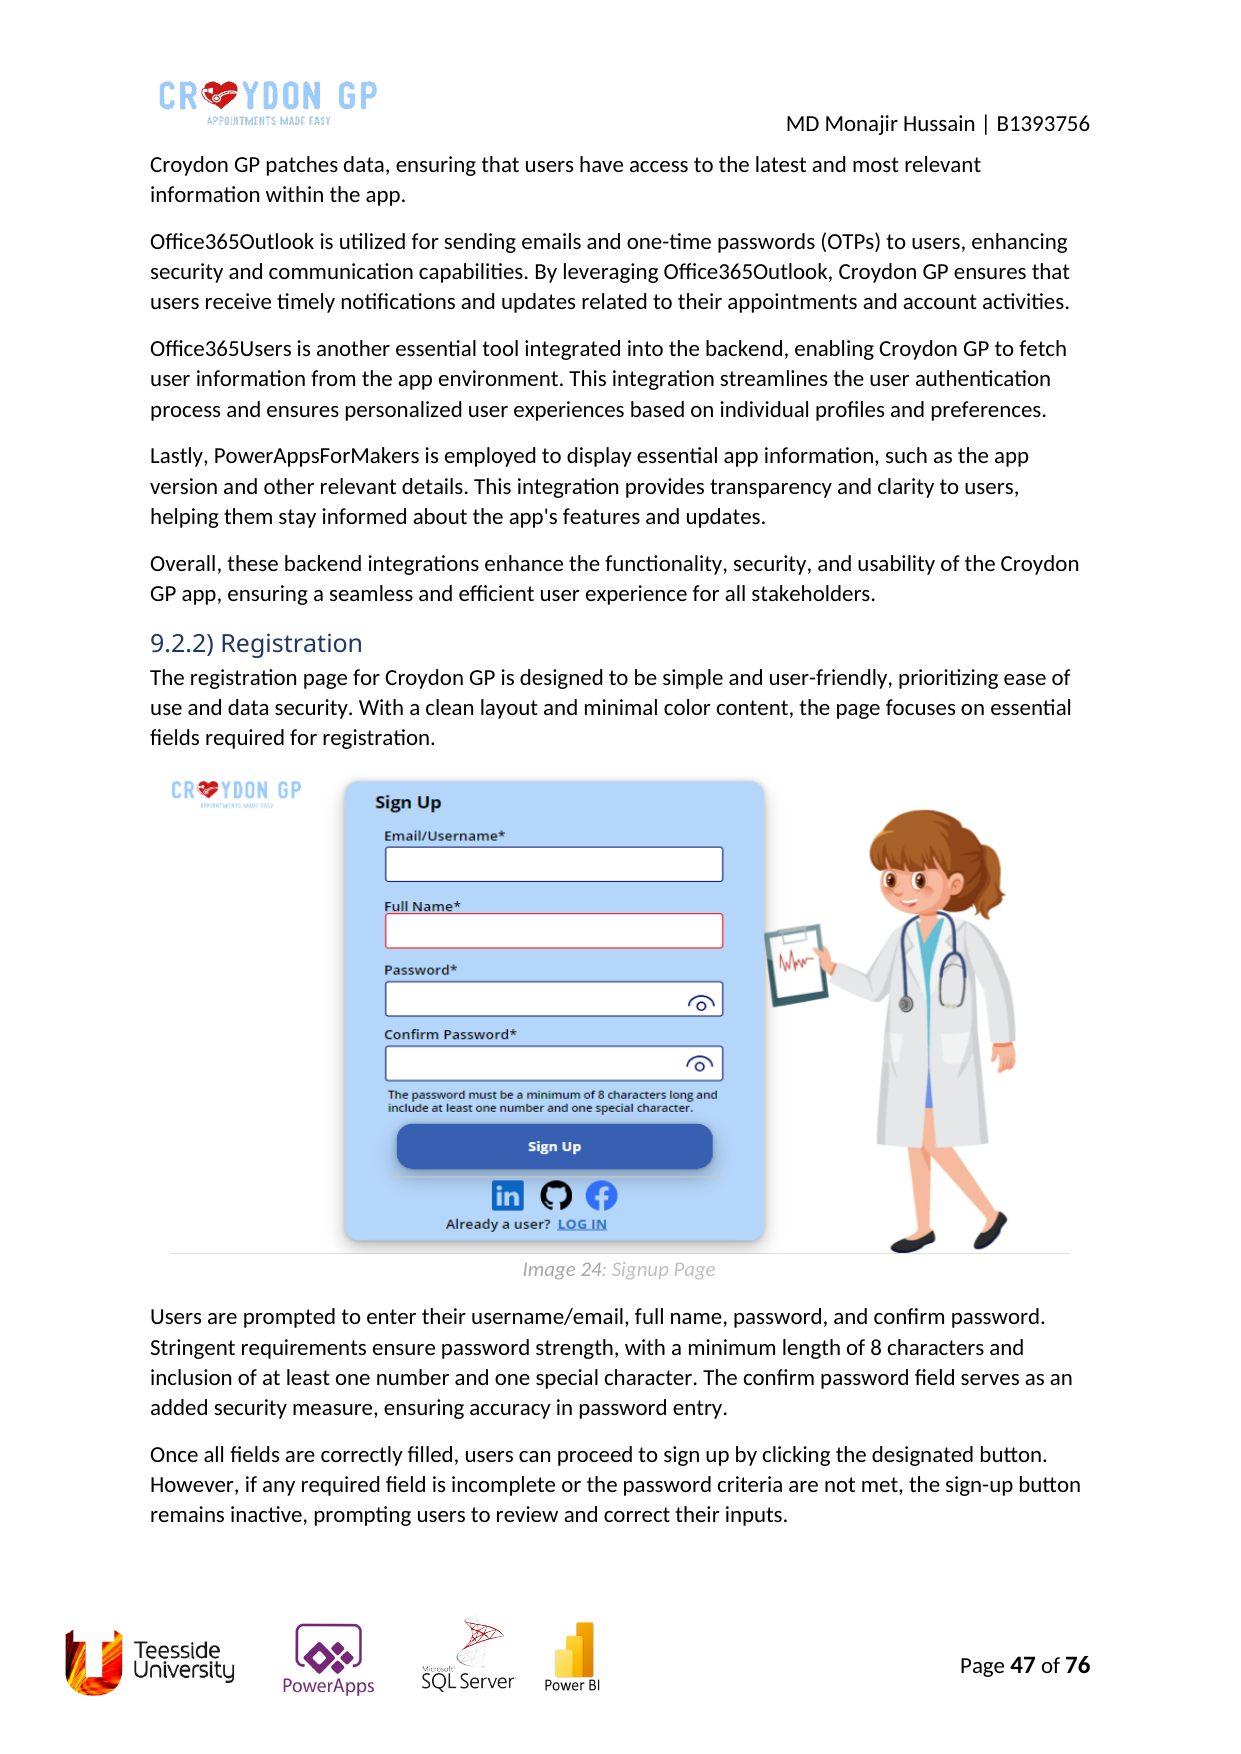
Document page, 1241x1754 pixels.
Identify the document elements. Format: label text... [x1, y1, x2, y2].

text Once all fields are correctly filled, users can proceed to sign up by clicking the designated button. However, if any required field is incomplete or the password criteria are not met, the sign-up button remains inactive, prompting users to review and correct their inputs. [150, 1440, 1090, 1528]
text Overall, these backend integrations enhance the functionality, security, and usability of the Croydon GP app, ensuring a seamless and efficient user experience for all stakeholders. [150, 549, 1090, 607]
picture [528, 1609, 621, 1700]
text Lastly, PowerAppsForMakers is employed to display essential app information, such as the app version and other relevant details. This integration provides transparency and clarity to users, helping them stay informed about the app's features and updates. [150, 442, 1090, 530]
text The registration page for Croydon GP is designed to be simple and user-friendly, prioritizing ease of use and data security. With a clean layout and minimal color content, the page focuses on essential fields required for registration. [150, 663, 1090, 751]
picture [64, 1624, 235, 1701]
picture [150, 73, 385, 131]
text Image 24: Signup Page [150, 1256, 1090, 1282]
text Users are prompted to enter their username/email, full name, password, and confirm password. Stringent requirements ensure password strength, with a minimum length of 8 characters and inclusion of at least one number and one special character. The confirm password field serves as an added security measure, ensuring accuracy in password entry. [150, 1302, 1090, 1421]
text Office365Users is another essential tool integrated into the backend, enabling Croydon GP to fetch user information from the app environment. This integration streamlines the user authentication process and ensures personalized user experiences based on individual profiles and preferences. [150, 334, 1090, 423]
picture [248, 1619, 409, 1700]
subtitle 9.2.2) Registration [150, 626, 1090, 660]
picture [170, 770, 1070, 1254]
text Office365Outlook is utilized for sending emails and one-time passwords (OTPs) to users, enhancing security and communication capabilities. By leveraging Office365Outlook, Croydon GP ensures that users receive timely notifications and updates related to their appointments and account activities. [150, 227, 1090, 316]
picture [422, 1615, 517, 1692]
